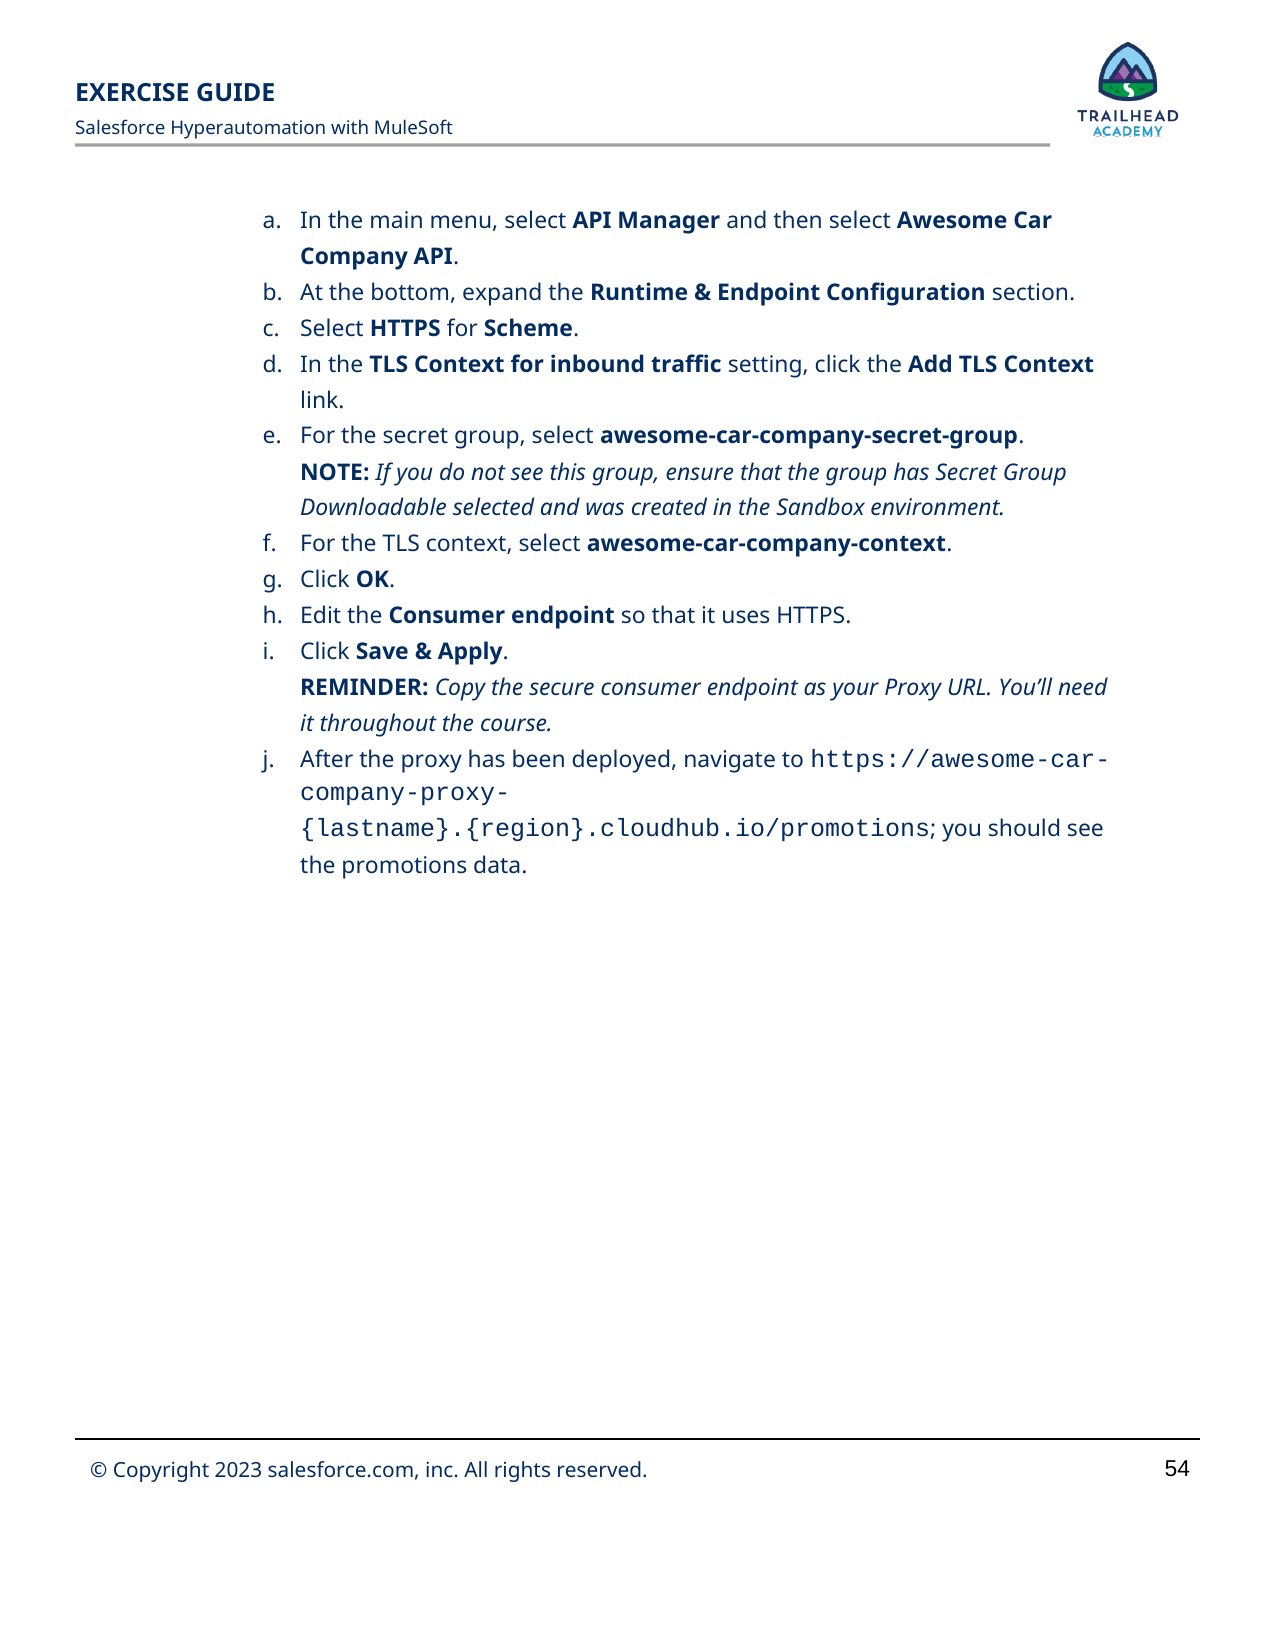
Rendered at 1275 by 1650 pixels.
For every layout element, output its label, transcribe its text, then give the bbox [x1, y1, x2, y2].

text REMINDER: Copy the secure consumer endpoint as your Proxy URL. You’ll need it throughout the course. [300, 671, 1125, 738]
list For the TLS context, select awesome-car-company-context. [262, 527, 1125, 558]
list In the main menu, select API Manager and then select Awesome Car Company API. [262, 204, 1125, 271]
text NOTE: If you do not see this group, ensure that the group has Secret Group Downloadable selected and was created in the Sandbox environment. [300, 455, 1125, 523]
picture [1076, 41, 1179, 137]
list Select HTTPS for Scheme. [262, 312, 1125, 343]
list For the secret group, select awesome-car-company-secret-group. [262, 419, 1125, 451]
list Click Save & Apply. [262, 635, 1125, 666]
list After the proxy has been deployed, navigate to https://awesome-car-company-proxy- {lastname}.{region}.cloudhub.io/promotions; you should see the promotions data. [262, 743, 1125, 880]
list Edit the Consumer endpoint so that it uses HTTPS. [262, 599, 1125, 630]
list In the TLS Context for inbound traffic setting, click the Add TLS Context link. [262, 348, 1125, 415]
list Click OK. [262, 563, 1125, 594]
list At the bottom, expand the Runtime & Endpoint Configuration section. [262, 276, 1125, 307]
